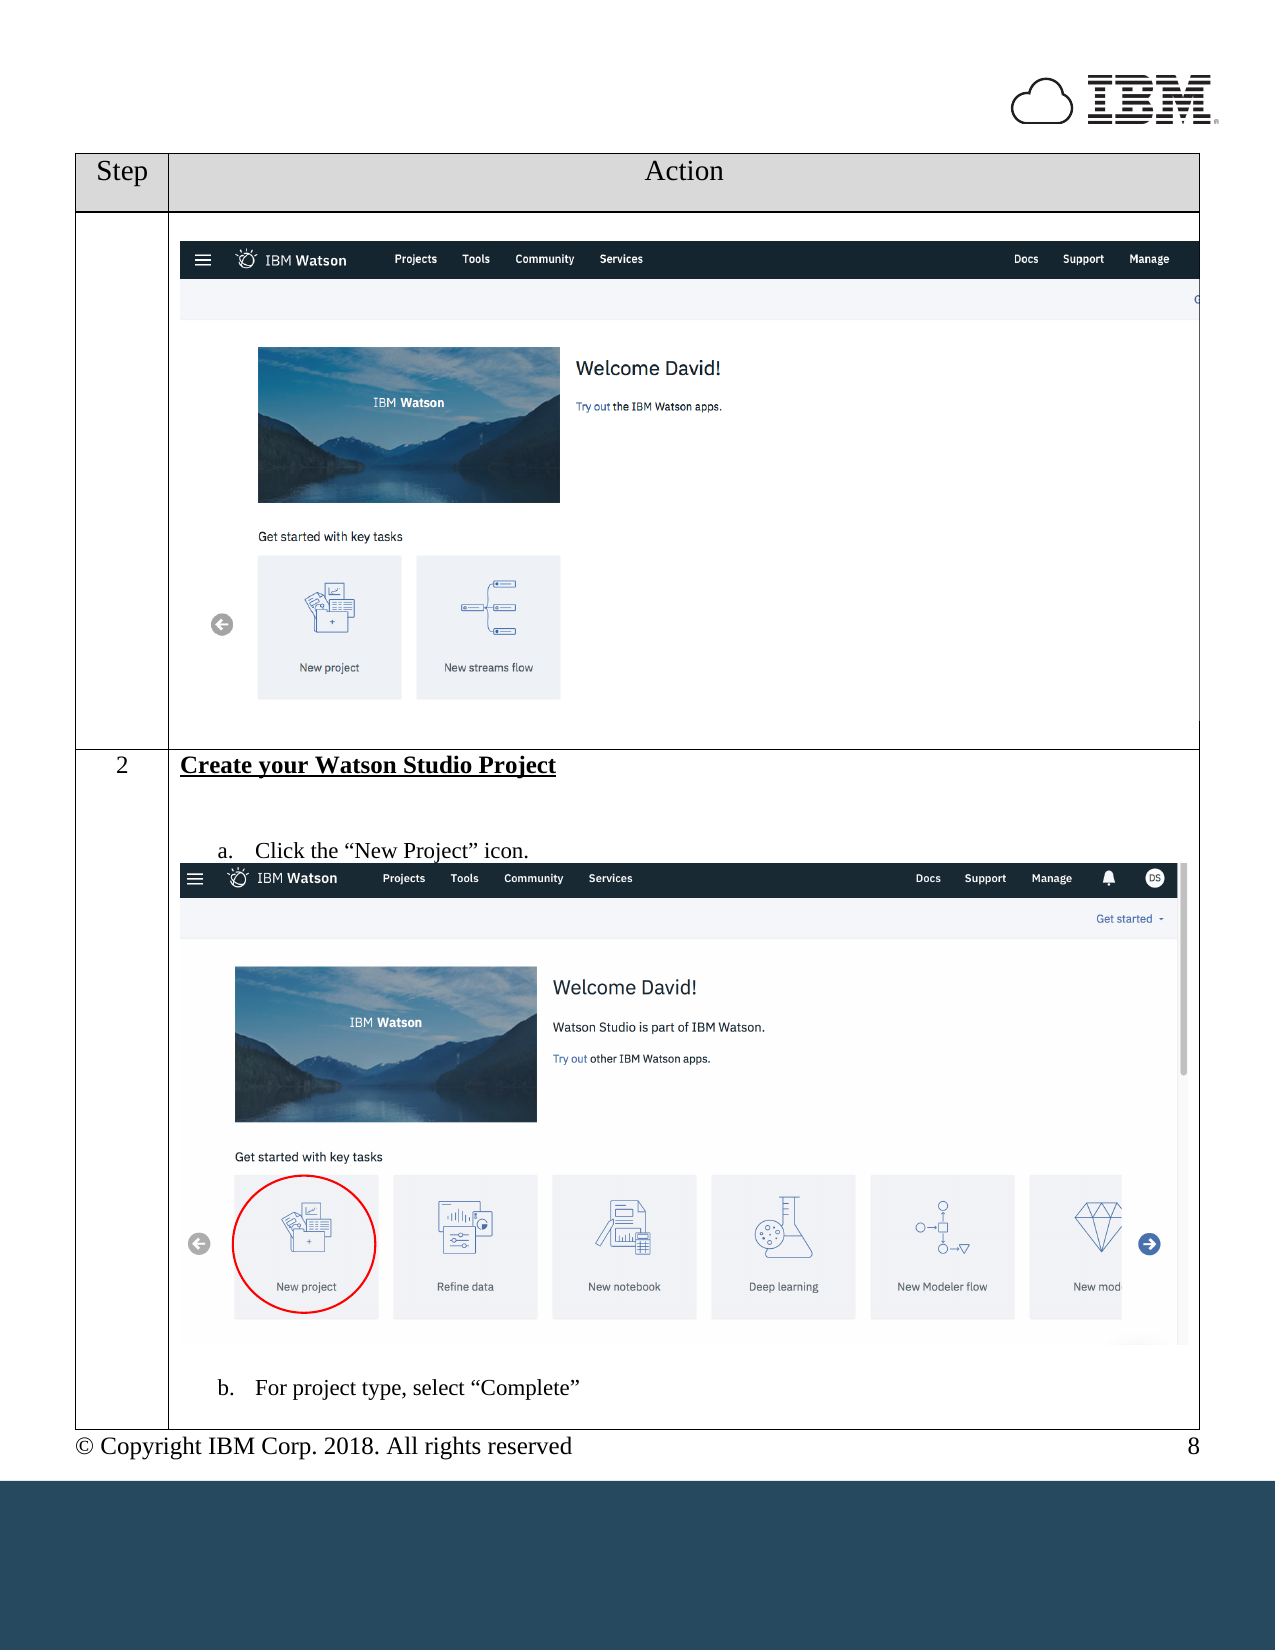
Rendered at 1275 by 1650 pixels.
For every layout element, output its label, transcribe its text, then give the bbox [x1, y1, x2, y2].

picture [1088, 75, 1219, 124]
table_cell 2 [76, 750, 168, 1429]
table_cell 1 [76, 213, 168, 749]
picture [180, 241, 1200, 721]
table_header Action [169, 154, 1199, 211]
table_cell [169, 213, 1199, 749]
picture [180, 863, 1189, 1345]
picture [1008, 76, 1076, 124]
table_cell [169, 750, 1199, 1429]
table_header Step [76, 154, 168, 211]
